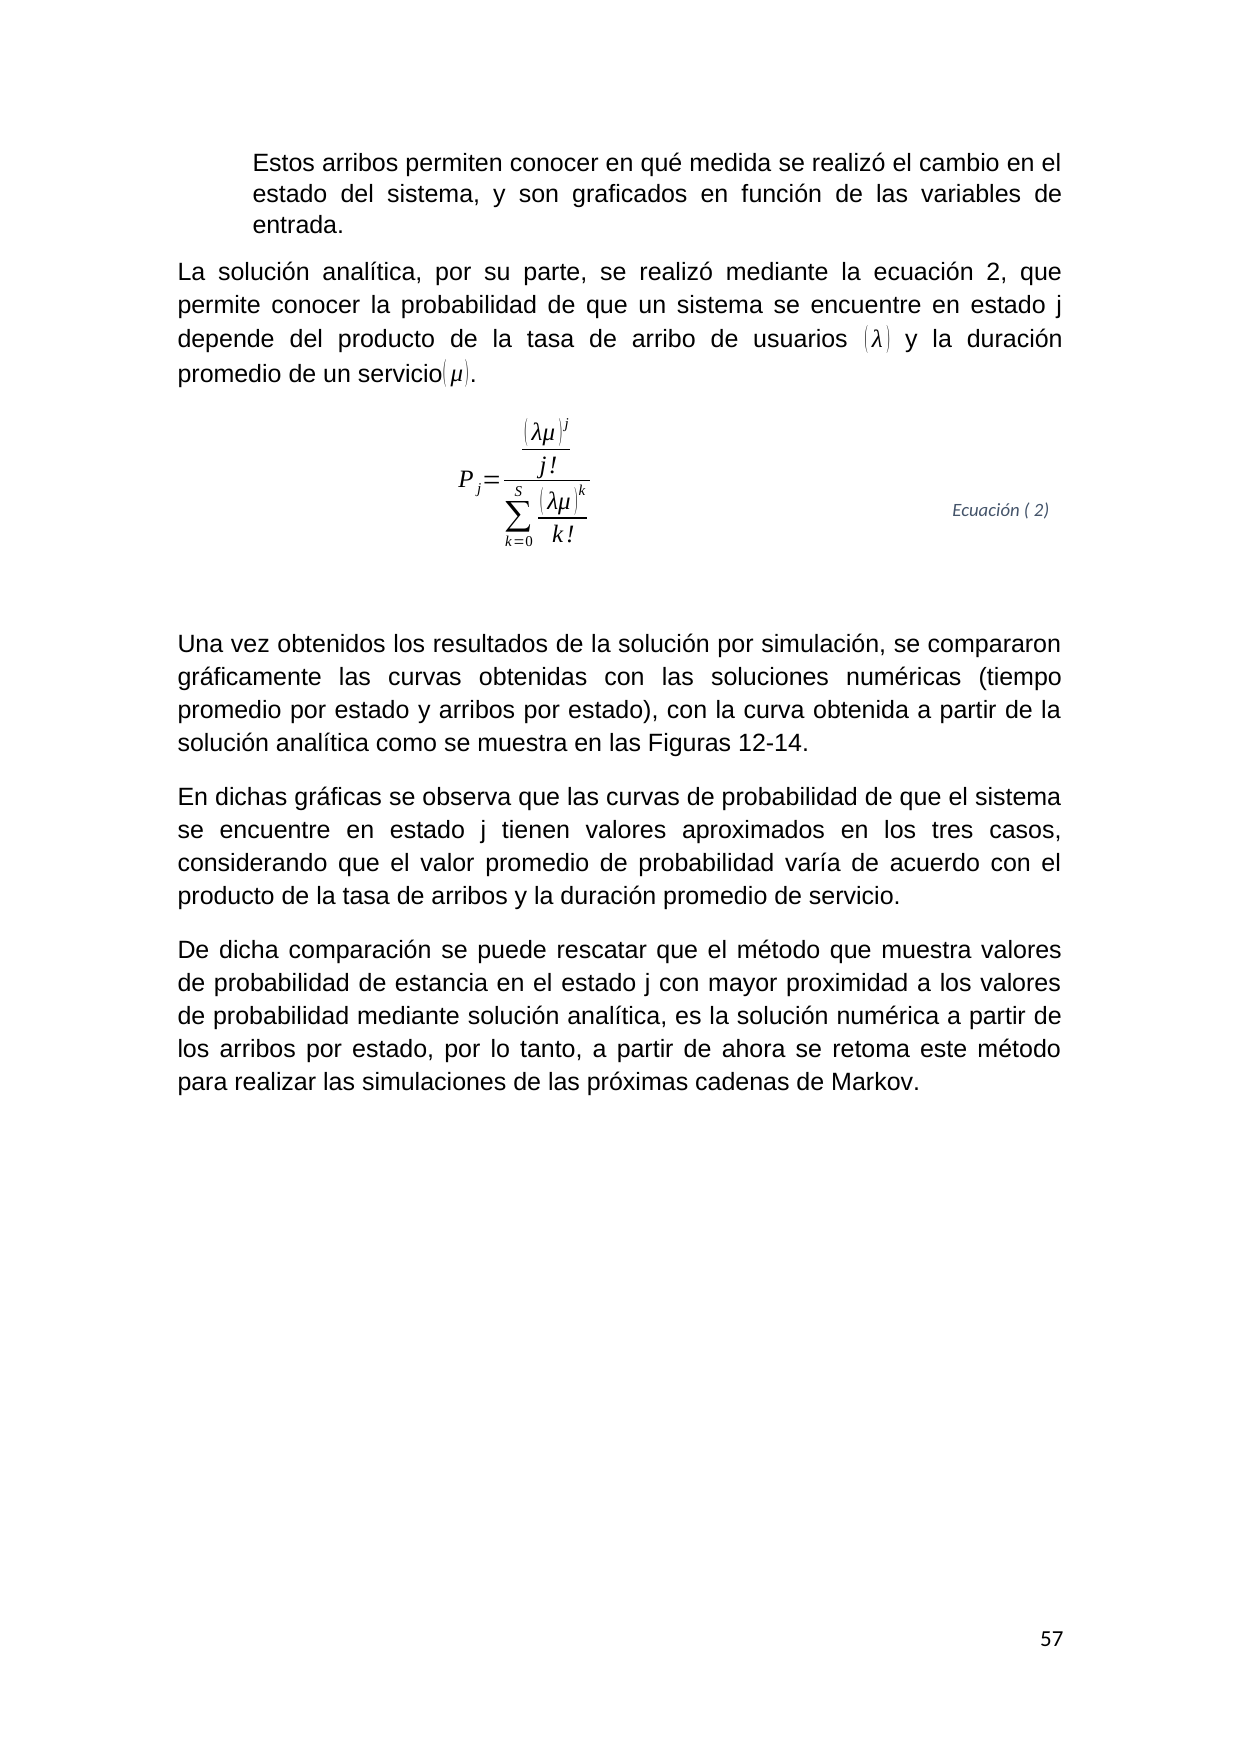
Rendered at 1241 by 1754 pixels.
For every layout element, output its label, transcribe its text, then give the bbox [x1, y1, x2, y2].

text De dicha comparación se puede rescatar que el método que muestra valores de probabilidad de estancia en el estado j con mayor proximidad a los valores de probabilidad mediante solución analítica, es la solución numérica a partir de los arribos por estado, por lo tanto, a partir de ahora se retoma este método para realizar las simulaciones de las próximas cadenas de Markov. [177, 935, 1063, 1096]
text En dichas gráficas se observa que las curvas de probabilidad de que el sistema se encuentre en estado j tienen valores aproximados en los tres casos, considerando que el valor promedio de probabilidad varía de acuerdo con el producto de la tasa de arribos y la duración promedio de servicio. [177, 782, 1063, 910]
list Estos arribos permiten conocer en qué medida se realizó el cambio en el estado del sistema, y son graficados en función de las variables de entrada. [252, 148, 1063, 238]
text La solución analítica, por su parte, se realizó mediante la ecuación 2, que permite conocer la probabilidad de que un sistema se encuentre en estado j depende del producto de la tasa de arribo de usuarios y la duración promedio de un servicio. [177, 257, 1063, 389]
table_header Ecuación ( 2) [871, 414, 1062, 629]
table_header [177, 414, 871, 629]
text Una vez obtenidos los resultados de la solución por simulación, se compararon gráficamente las curvas obtenidas con las soluciones numéricas (tiempo promedio por estado y arribos por estado), con la curva obtenida a partir de la solución analítica como se muestra en las Figuras 12-14. [177, 629, 1063, 757]
